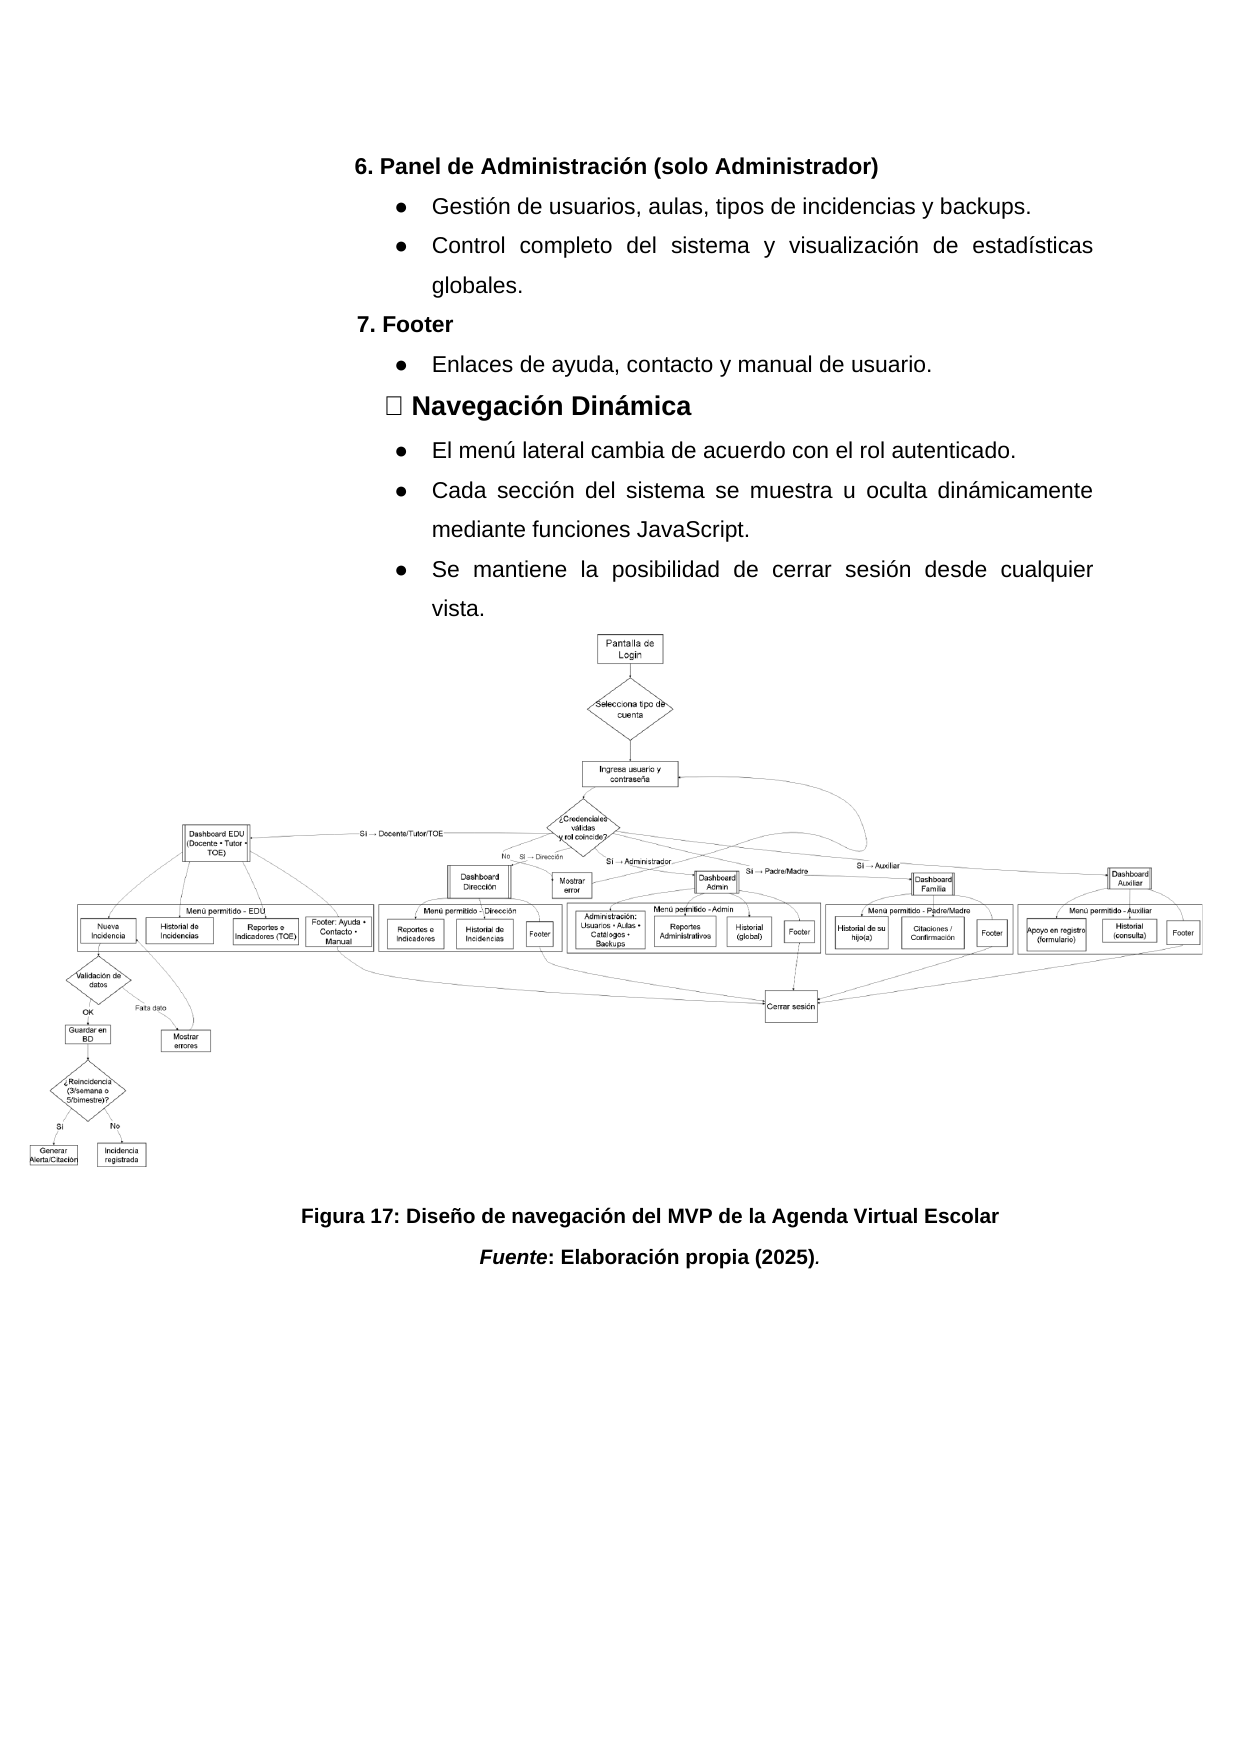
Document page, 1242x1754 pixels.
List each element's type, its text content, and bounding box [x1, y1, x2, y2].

subtitle 6. Panel de Administración (solo Administrador) [354, 153, 1094, 180]
subtitle Fuente: Elaboración propia (2025). [207, 1244, 1094, 1268]
picture [29, 634, 1203, 1167]
list Gestión de usuarios, aulas, tipos de incidencias y backups. [394, 193, 1094, 219]
subtitle Figura 17: Diseño de navegación del MVP de la Agenda Virtual Escolar [207, 1204, 1094, 1228]
list Control completo del sistema y visualización de estadísticas globales. [394, 232, 1094, 298]
list Se mantiene la posibilidad de cerrar sesión desde cualquier vista. [394, 556, 1094, 621]
list El menú lateral cambia de acuerdo con el rol autenticado. [394, 437, 1094, 463]
subtitle 🔄 Navegación Dinámica [384, 390, 1094, 421]
list Enlaces de ayuda, contacto y manual de usuario. [394, 351, 1094, 377]
list Cada sección del sistema se muestra u oculta dinámicamente mediante funciones JavaScript. [394, 477, 1094, 542]
subtitle 7. Footer [282, 311, 1094, 338]
